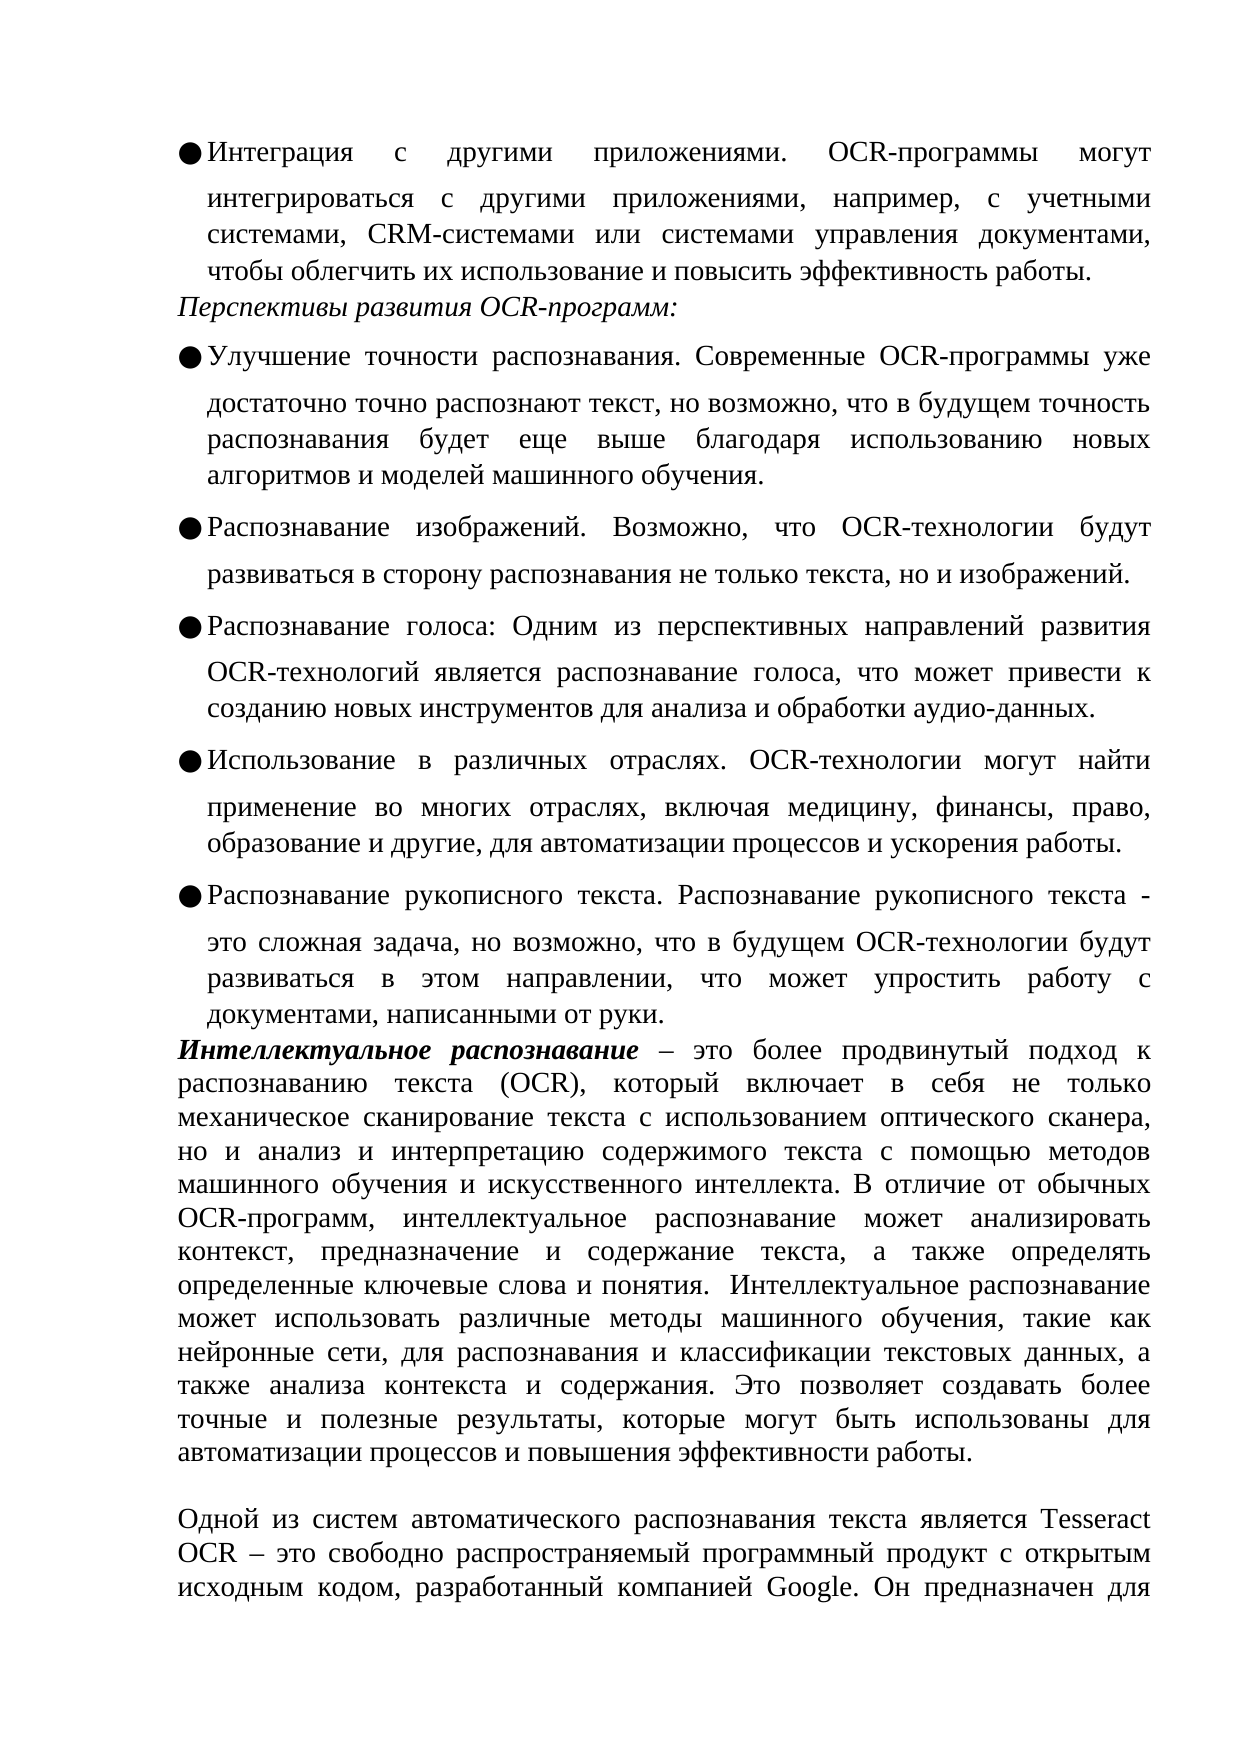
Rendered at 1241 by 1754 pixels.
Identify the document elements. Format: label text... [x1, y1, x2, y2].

list Использование в различных отраслях. OCR-технологии могут найти применение во многих отраслях, включая медицину, финансы, право, образование и другие, для автоматизации процессов и ускорения работы. [177, 727, 1152, 859]
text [177, 1502, 1152, 1602]
list Улучшение точности распознавания. Современные OCR-программы уже достаточно точно распознают текст, но возможно, что в будущем точность распознавания будет еще выше благодаря использованию новых алгоритмов и моделей машинного обучения. [177, 322, 1152, 491]
list Распознавание голоса: Одним из перспективных направлений развития OCR-технологий является распознавание голоса, что может привести к созданию новых инструментов для анализа и обработки аудио-данных. [177, 592, 1152, 724]
text Перспективы развития OCR-программ: [177, 289, 1152, 322]
list Распознавание изображений. Возможно, что OCR-технологии будут развиваться в сторону распознавания не только текста, но и изображений. [177, 493, 1152, 589]
list Распознавание рукописного текста. Распознавание рукописного текста - это сложная задача, но возможно, что в будущем OCR-технологии будут развиваться в этом направлении, что может упростить работу с документами, написанными от руки. [177, 861, 1152, 1029]
list Интеграция с другими приложениями. OCR-программы могут интегрироваться с другими приложениями, например, с учетными системами, CRM-системами или системами управления документами, чтобы облегчить их использование и повысить эффективность работы. [177, 118, 1152, 286]
text Интеллектуальное распознавание – это более продвинутый подход к распознаванию текста (OCR), который включает в себя не только механическое сканирование текста с использованием оптического сканера, но и анализ и интерпретацию содержимого текста с помощью методов машинного обучения и искусственного интеллекта. В отличие от обычных OCR-программ, интеллектуальное распознавание может анализировать контекст, предназначение и содержание текста, а также определять определенные ключевые слова и понятия. Интеллектуальное распознавание может использовать различные методы машинного обучения, такие как нейронные сети, для распознавания и классификации текстовых данных, а также анализа контекста и содержания. Это позволяет создавать более точные и полезные результаты, которые могут быть использованы для автоматизации процессов и повышения эффективности работы. [177, 1032, 1152, 1468]
